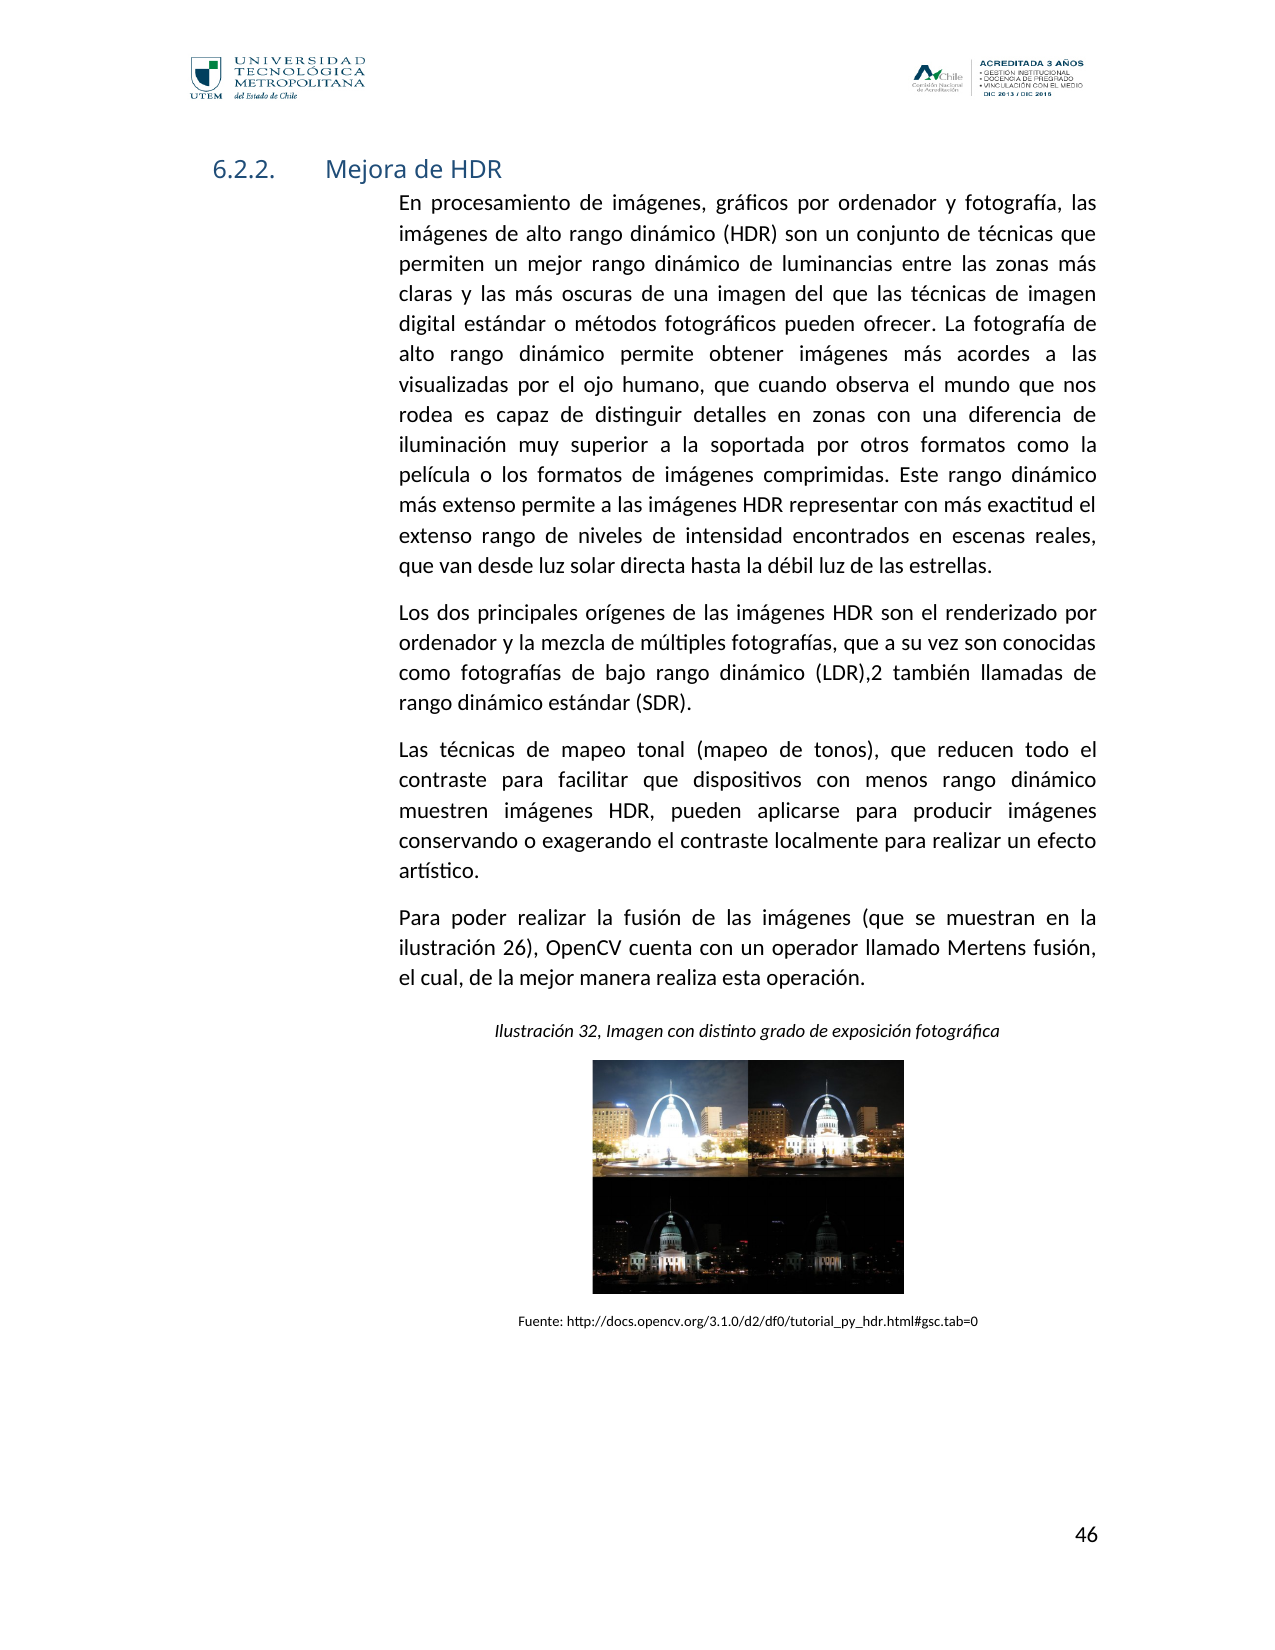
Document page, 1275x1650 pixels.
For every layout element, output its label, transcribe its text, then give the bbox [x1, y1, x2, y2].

text En procesamiento de imágenes, gráficos por ordenador y fotografía, las imágenes de alto rango dinámico (HDR) son un conjunto de técnicas que permiten un mejor rango dinámico de luminancias entre las zonas más claras y las más oscuras de una imagen del que las técnicas de imagen digital estándar o métodos fotográficos pueden ofrecer. La fotografía de alto rango dinámico permite obtener imágenes más acordes a las visualizadas por el ojo humano, que cuando observa el mundo que nos rodea es capaz de distinguir detalles en zonas con una diferencia de iluminación muy superior a la soportada por otros formatos como la película o los formatos de imágenes comprimidas. Este rango dinámico más extenso permite a las imágenes HDR representar con más exactitud el extenso rango de niveles de intensidad encontrados en escenas reales, que van desde luz solar directa hasta la débil luz de las estrellas. [398, 188, 1098, 579]
text Las técnicas de mapeo tonal (mapeo de tonos), que reducen todo el contraste para facilitar que dispositivos con menos rango dinámico muestren imágenes HDR, pueden aplicarse para producir imágenes conservando o exagerando el contraste localmente para realizar un efecto artístico. [398, 735, 1098, 884]
picture [896, 32, 1095, 117]
text Los dos principales orígenes de las imágenes HDR son el renderizado por ordenador y la mezcla de múltiples fotografías, que a su vez son conocidas como fotografías de bajo rango dinámico (LDR),2 también llamadas de rango dinámico estándar (SDR). [398, 598, 1098, 717]
subtitle Mejora de HDR [177, 152, 1098, 186]
text Ilustración 32, Imagen con distinto grado de exposición fotográfica [398, 1019, 1098, 1042]
picture [177, 34, 389, 117]
text Fuente: http://docs.opencv.org/3.1.0/d2/df0/tutorial_py_hdr.html#gsc.tab=0 [398, 1312, 1098, 1330]
picture [592, 1060, 904, 1294]
text Para poder realizar la fusión de las imágenes (que se muestran en la ilustración 26), OpenCV cuenta con un operador llamado Mertens fusión, el cual, de la mejor manera realiza esta operación. [398, 903, 1098, 992]
